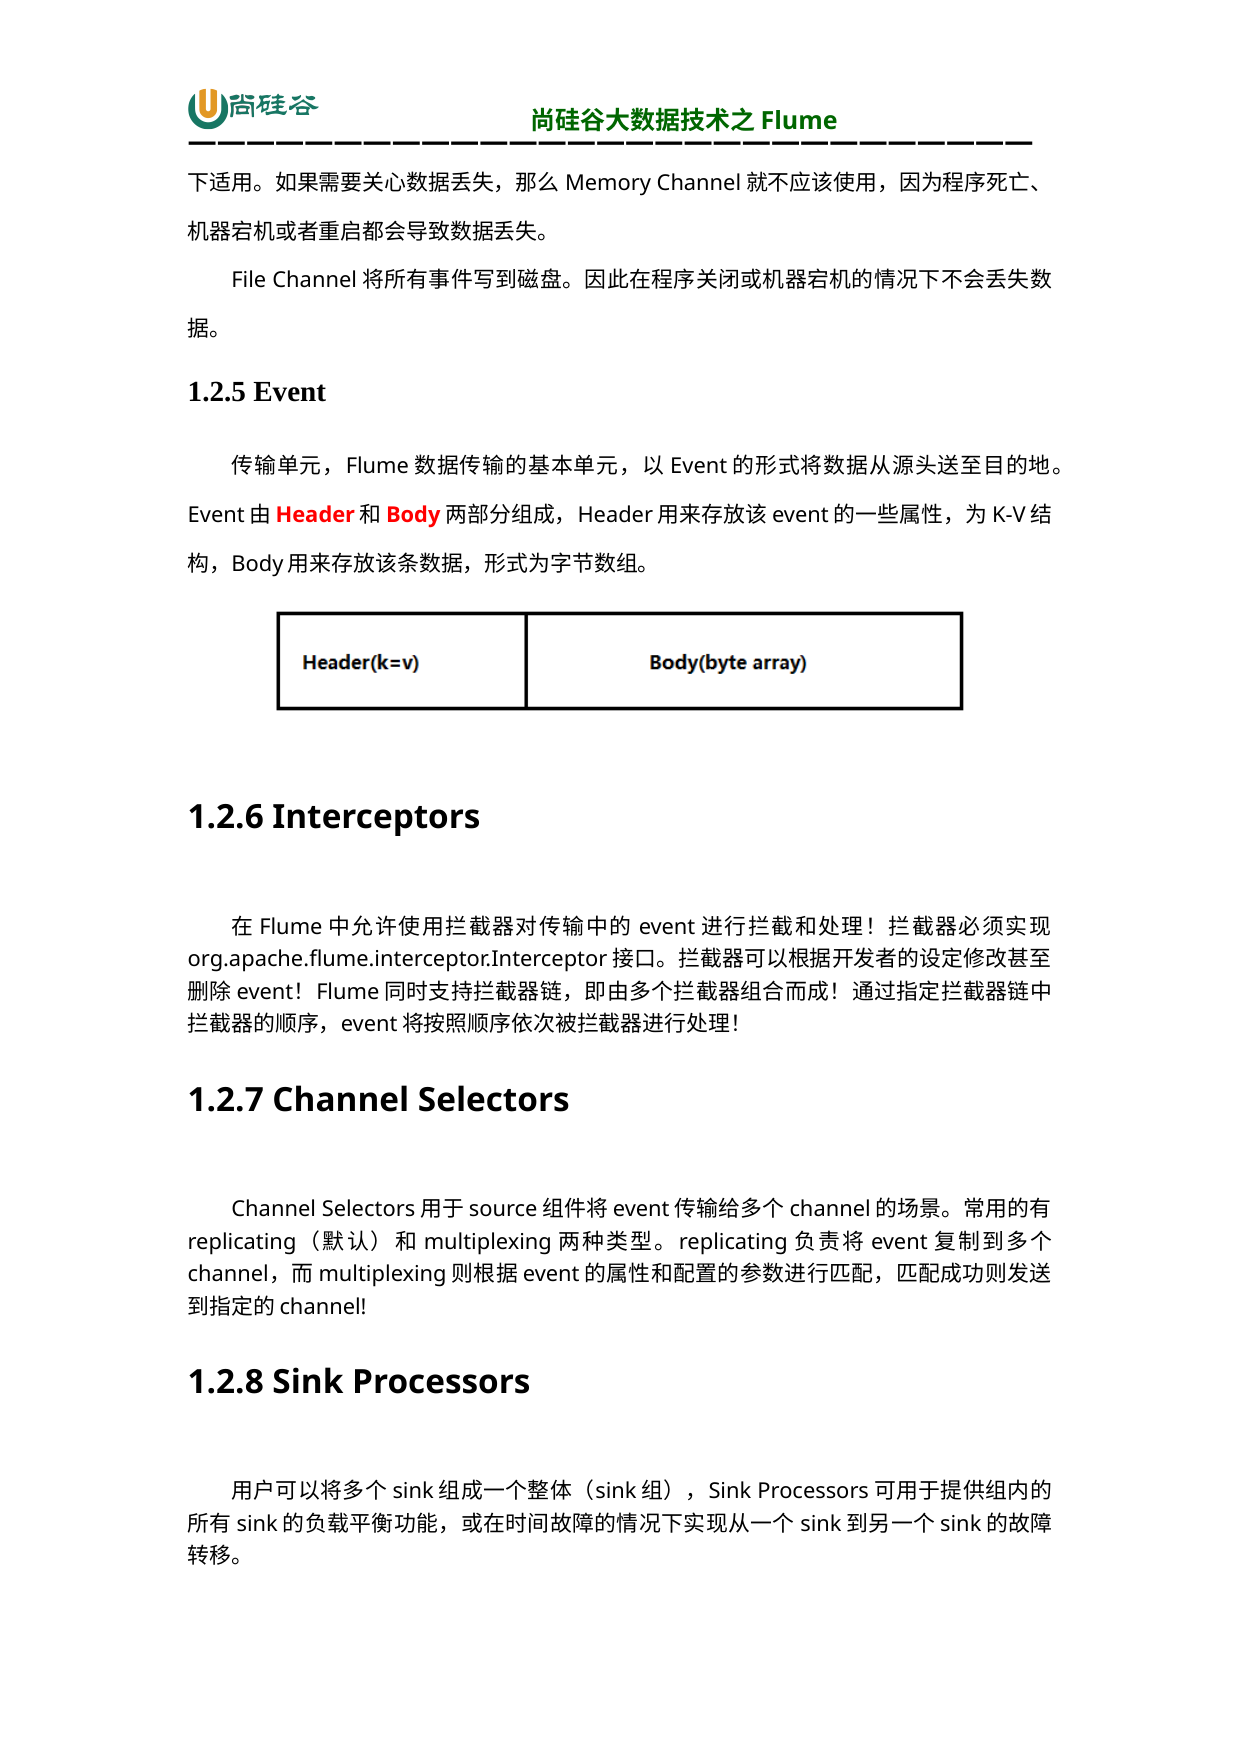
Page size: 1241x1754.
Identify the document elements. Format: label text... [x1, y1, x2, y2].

text 在Flume中允许使用拦截器对传输中的event进行拦截和处理！拦截器必须实现org.apache.flume.interceptor.Interceptor接口。拦截器可以根据开发者的设定修改甚至删除event！Flume同时支持拦截器链，即由多个拦截器组合而成！通过指定拦截器链中拦截器的顺序，event将按照顺序依次被拦截器进行处理！ [187, 908, 1053, 1038]
subtitle 1.2.5 Event [187, 359, 1053, 424]
text 用户可以将多个sink组成一个整体（sink组），Sink Processors可用于提供组内的所有sink的负载平衡功能，或在时间故障的情况下实现从一个sink到另一个sink的故障转移。 [187, 1473, 1053, 1571]
subtitle 1.2.6 Interceptors [187, 783, 1053, 848]
text 传输单元，Flume数据传输的基本单元，以Event的形式将数据从源头送至目的地。Event由Header和Body两部分组成，Header用来存放该event的一些属性，为K-V结构，Body用来存放该条数据，形式为字节数组。 [187, 448, 1053, 578]
subtitle 1.2.8 Sink Processors [187, 1348, 1053, 1413]
text Channel Selectors用于source组件将event传输给多个channel的场景。常用的有replicating（默认）和multiplexing两种类型。replicating负责将event复制到多个channel，而multiplexing则根据event的属性和配置的参数进行匹配，匹配成功则发送到指定的channel! [187, 1191, 1053, 1321]
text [187, 165, 1053, 246]
text File Channel将所有事件写到磁盘。因此在程序关闭或机器宕机的情况下不会丢失数据。 [187, 262, 1053, 343]
subtitle 1.2.7 Channel Selectors [187, 1066, 1053, 1131]
